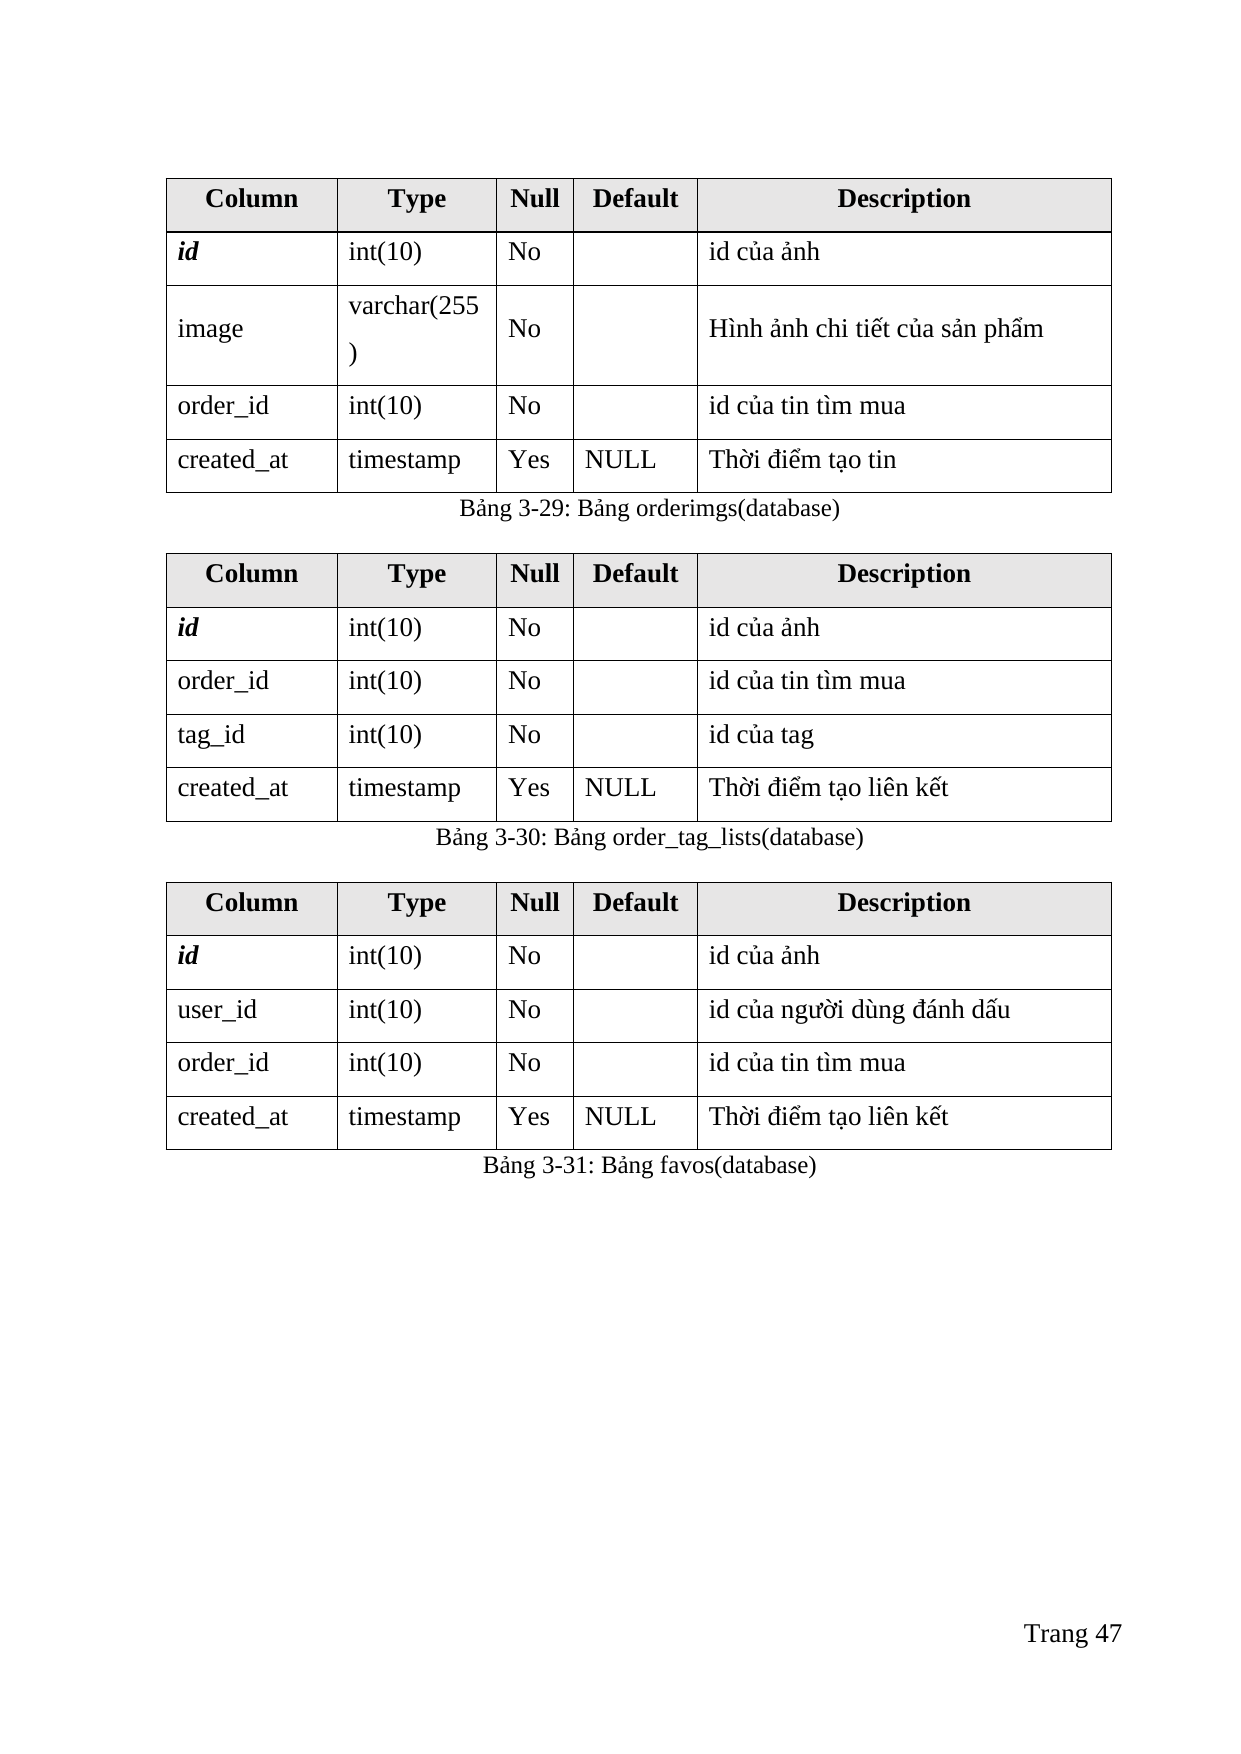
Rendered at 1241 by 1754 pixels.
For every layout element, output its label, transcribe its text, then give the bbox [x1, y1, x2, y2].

table_cell [574, 936, 697, 989]
table_cell No [497, 936, 573, 989]
table_cell order_id [167, 661, 337, 714]
table_cell order_id [167, 1043, 337, 1096]
table_cell No [497, 990, 573, 1042]
table_cell int(10) [338, 715, 496, 767]
table_cell int(10) [338, 1043, 496, 1096]
table_header Type [338, 179, 496, 231]
table_cell Hình ảnh chi tiết của sản phẩm [698, 286, 1111, 385]
table_cell int(10) [338, 608, 496, 660]
table_cell varchar(255) [338, 286, 496, 385]
table_cell [574, 715, 697, 767]
table_cell id của tag [698, 715, 1111, 767]
table_cell id của tin tìm mua [698, 661, 1111, 714]
table_cell Yes [497, 440, 573, 492]
table_cell int(10) [338, 936, 496, 989]
table_cell timestamp [338, 768, 496, 821]
table_cell int(10) [338, 386, 496, 439]
table_cell No [497, 608, 573, 660]
table_cell timestamp [338, 440, 496, 492]
table_cell int(10) [338, 990, 496, 1042]
table_cell No [497, 386, 573, 439]
table_cell created_at [167, 440, 337, 492]
table_header Null [497, 554, 573, 607]
table_cell No [497, 233, 573, 285]
table_cell NULL [574, 1097, 697, 1149]
table_header Default [574, 883, 697, 935]
table_cell Yes [497, 768, 573, 821]
table_cell id [167, 936, 337, 989]
table_cell No [497, 715, 573, 767]
table_header Column [167, 883, 337, 935]
table_cell [574, 286, 697, 385]
table_header Column [167, 179, 337, 231]
table_header Type [338, 554, 496, 607]
table_cell No [497, 1043, 573, 1096]
table_cell NULL [574, 768, 697, 821]
table_cell created_at [167, 1097, 337, 1149]
table_cell [574, 1043, 697, 1096]
table_cell timestamp [338, 1097, 496, 1149]
table_cell order_id [167, 386, 337, 439]
table_header Null [497, 179, 573, 231]
table_header Type [338, 883, 496, 935]
table_cell tag_id [167, 715, 337, 767]
table_cell [574, 661, 697, 714]
table_cell [574, 233, 697, 285]
table_cell [574, 608, 697, 660]
table_cell [574, 990, 697, 1042]
table_cell No [497, 661, 573, 714]
table_cell No [497, 286, 573, 385]
table_cell Thời điểm tạo liên kết [698, 768, 1111, 821]
table_cell id của tin tìm mua [698, 1043, 1111, 1096]
table_cell Thời điểm tạo tin [698, 440, 1111, 492]
table_header Default [574, 179, 697, 231]
table_cell user_id [167, 990, 337, 1042]
table_cell id của tin tìm mua [698, 386, 1111, 439]
table_header Description [698, 883, 1111, 935]
table_cell Thời điểm tạo liên kết [698, 1097, 1111, 1149]
table_cell id của ảnh [698, 233, 1111, 285]
table_cell NULL [574, 440, 697, 492]
table_cell created_at [167, 768, 337, 821]
table_cell id của ảnh [698, 936, 1111, 989]
table_header Null [497, 883, 573, 935]
table_header Default [574, 554, 697, 607]
table_header Column [167, 554, 337, 607]
table_cell Yes [497, 1097, 573, 1149]
table_cell int(10) [338, 661, 496, 714]
table_cell image [167, 286, 337, 385]
table_cell int(10) [338, 233, 496, 285]
table_cell id của người dùng đánh dấu [698, 990, 1111, 1042]
table_header Description [698, 179, 1111, 231]
table_cell id của ảnh [698, 608, 1111, 660]
table_cell id [167, 608, 337, 660]
table_cell id [167, 233, 337, 285]
table_cell [574, 386, 697, 439]
table_header Description [698, 554, 1111, 607]
